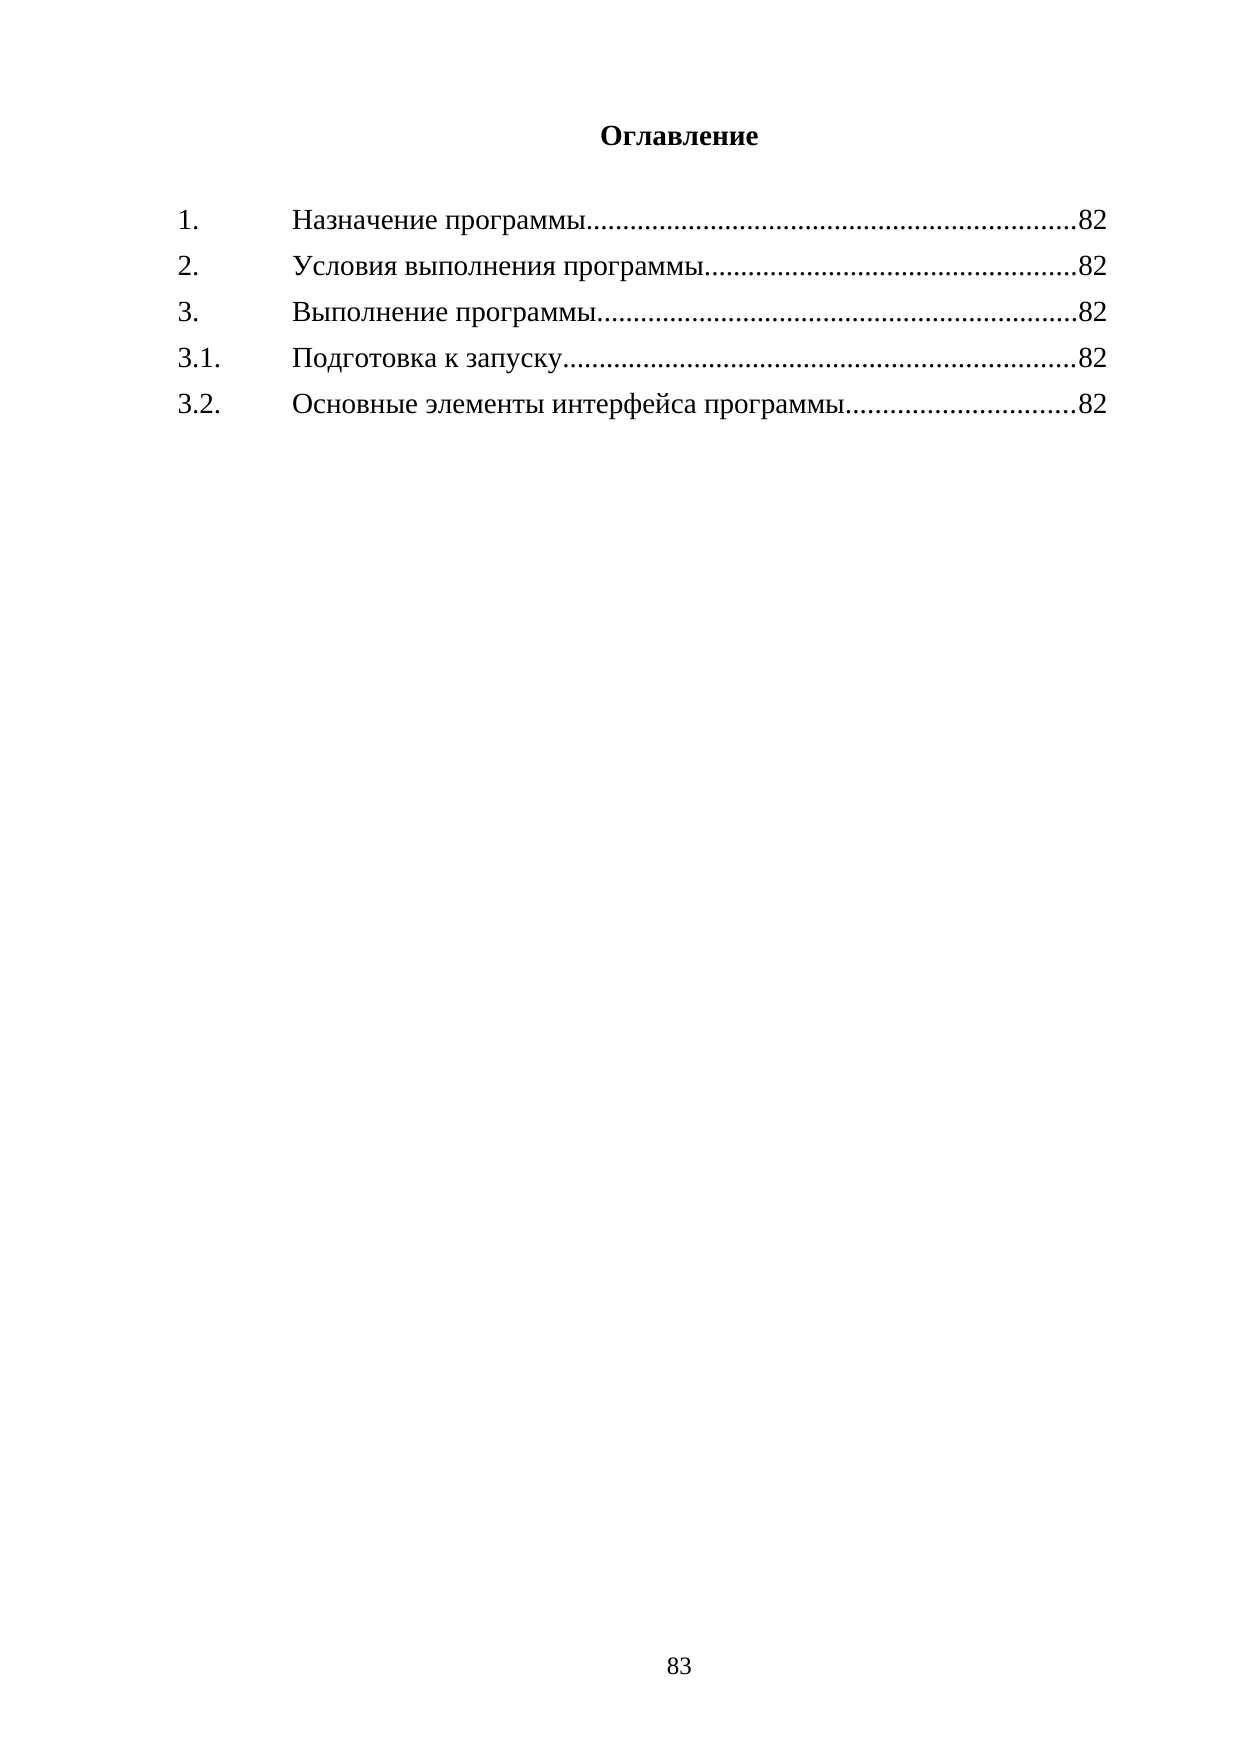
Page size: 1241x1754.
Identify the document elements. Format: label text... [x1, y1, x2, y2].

text 2. Условия выполнения программы 82 [177, 248, 1181, 282]
text 3.1. Подготовка к запуску 82 [177, 340, 1181, 374]
text 3.2. Основные элементы интерфейса программы 82 [177, 386, 1181, 420]
text 3. Выполнение программы 82 [177, 294, 1181, 328]
text Оглавление [177, 118, 1181, 152]
text 1. Назначение программы 82 [177, 202, 1181, 236]
